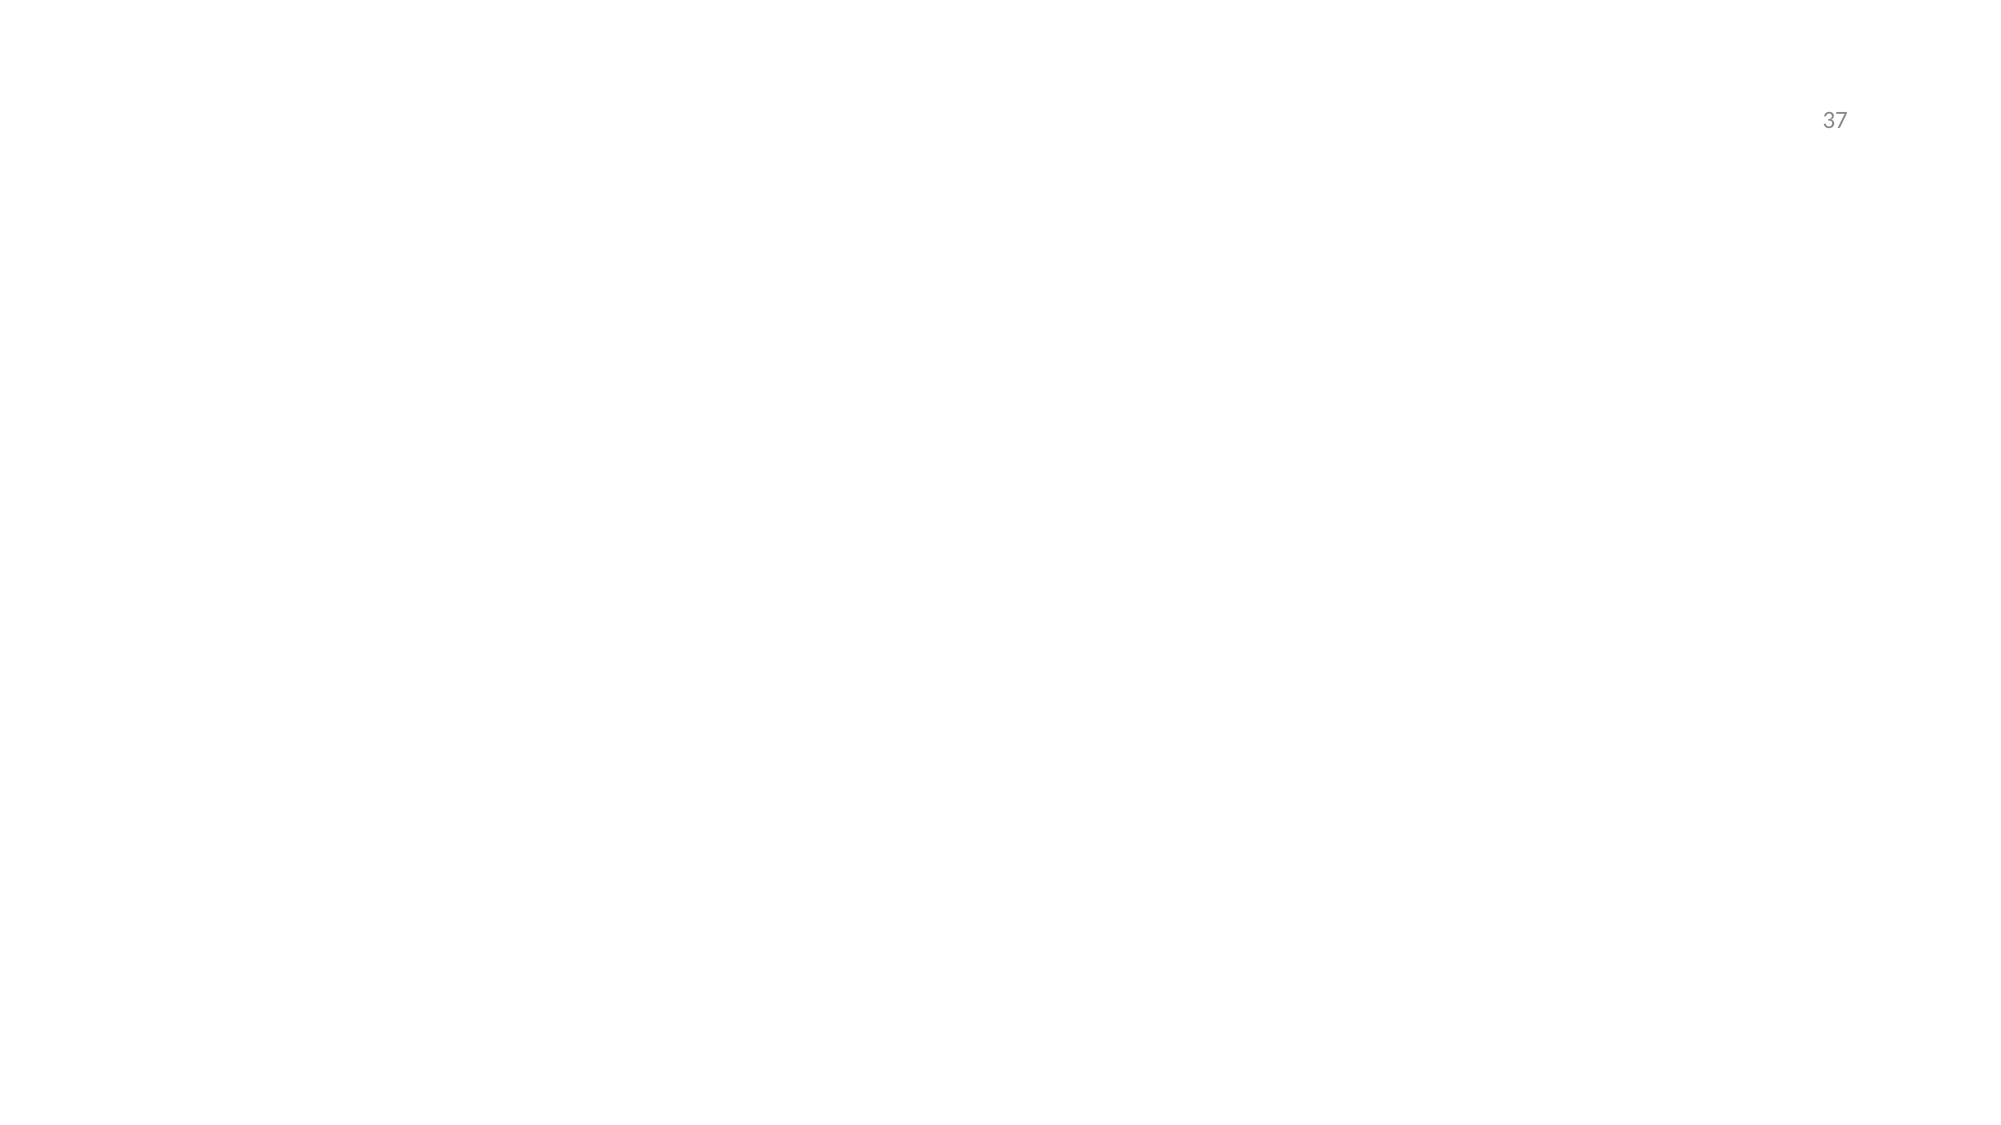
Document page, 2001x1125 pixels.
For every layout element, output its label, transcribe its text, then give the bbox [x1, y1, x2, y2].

text 37 [4, 104, 1847, 135]
